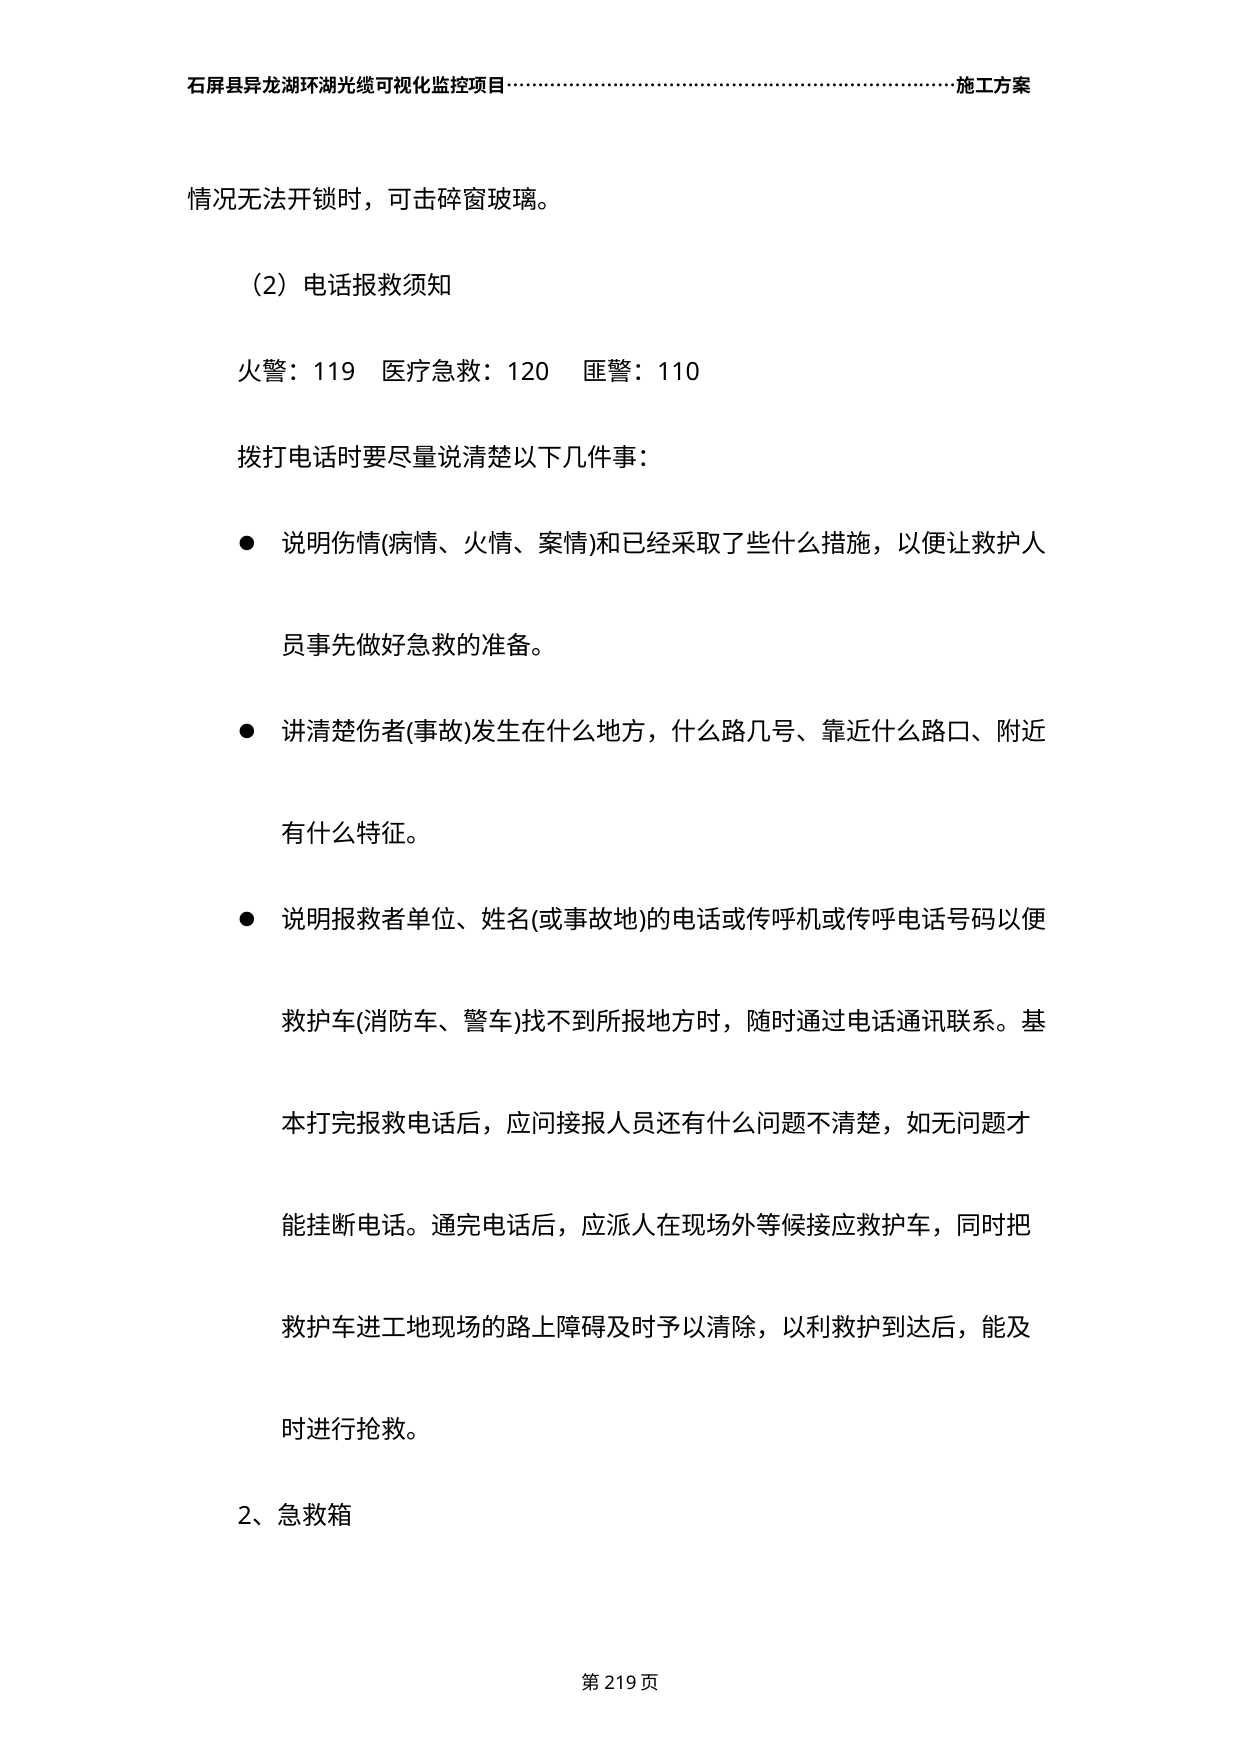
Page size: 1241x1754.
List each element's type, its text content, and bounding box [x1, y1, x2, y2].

list 说明伤情(病情、火情、案情)和已经采取了些什么措施，以便让救护人员事先做好急救的准备。 [237, 508, 1053, 678]
text 拨打电话时要尽量说清楚以下几件事： [187, 422, 1053, 490]
list 讲清楚伤者(事故)发生在什么地方，什么路几号、靠近什么路口、附近有什么特征。 [237, 696, 1053, 866]
text 火警：119 医疗急救：120 匪警：110 [187, 336, 1053, 404]
text （2）电话报救须知 [187, 250, 1053, 318]
text 2、急救箱 [187, 1479, 1053, 1547]
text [187, 164, 1053, 232]
list 说明报救者单位、姓名(或事故地)的电话或传呼机或传呼电话号码以便救护车(消防车、警车)找不到所报地方时，随时通过电话通讯联系。基本打完报救电话后，应问接报人员还有什么问题不清楚，如无问题才能挂断电话。通完电话后，应派人在现场外等候接应救护车，同时把救护车进工地现场的路上障碍及时予以清除，以利救护到达后，能及时进行抢救。 [237, 884, 1053, 1461]
